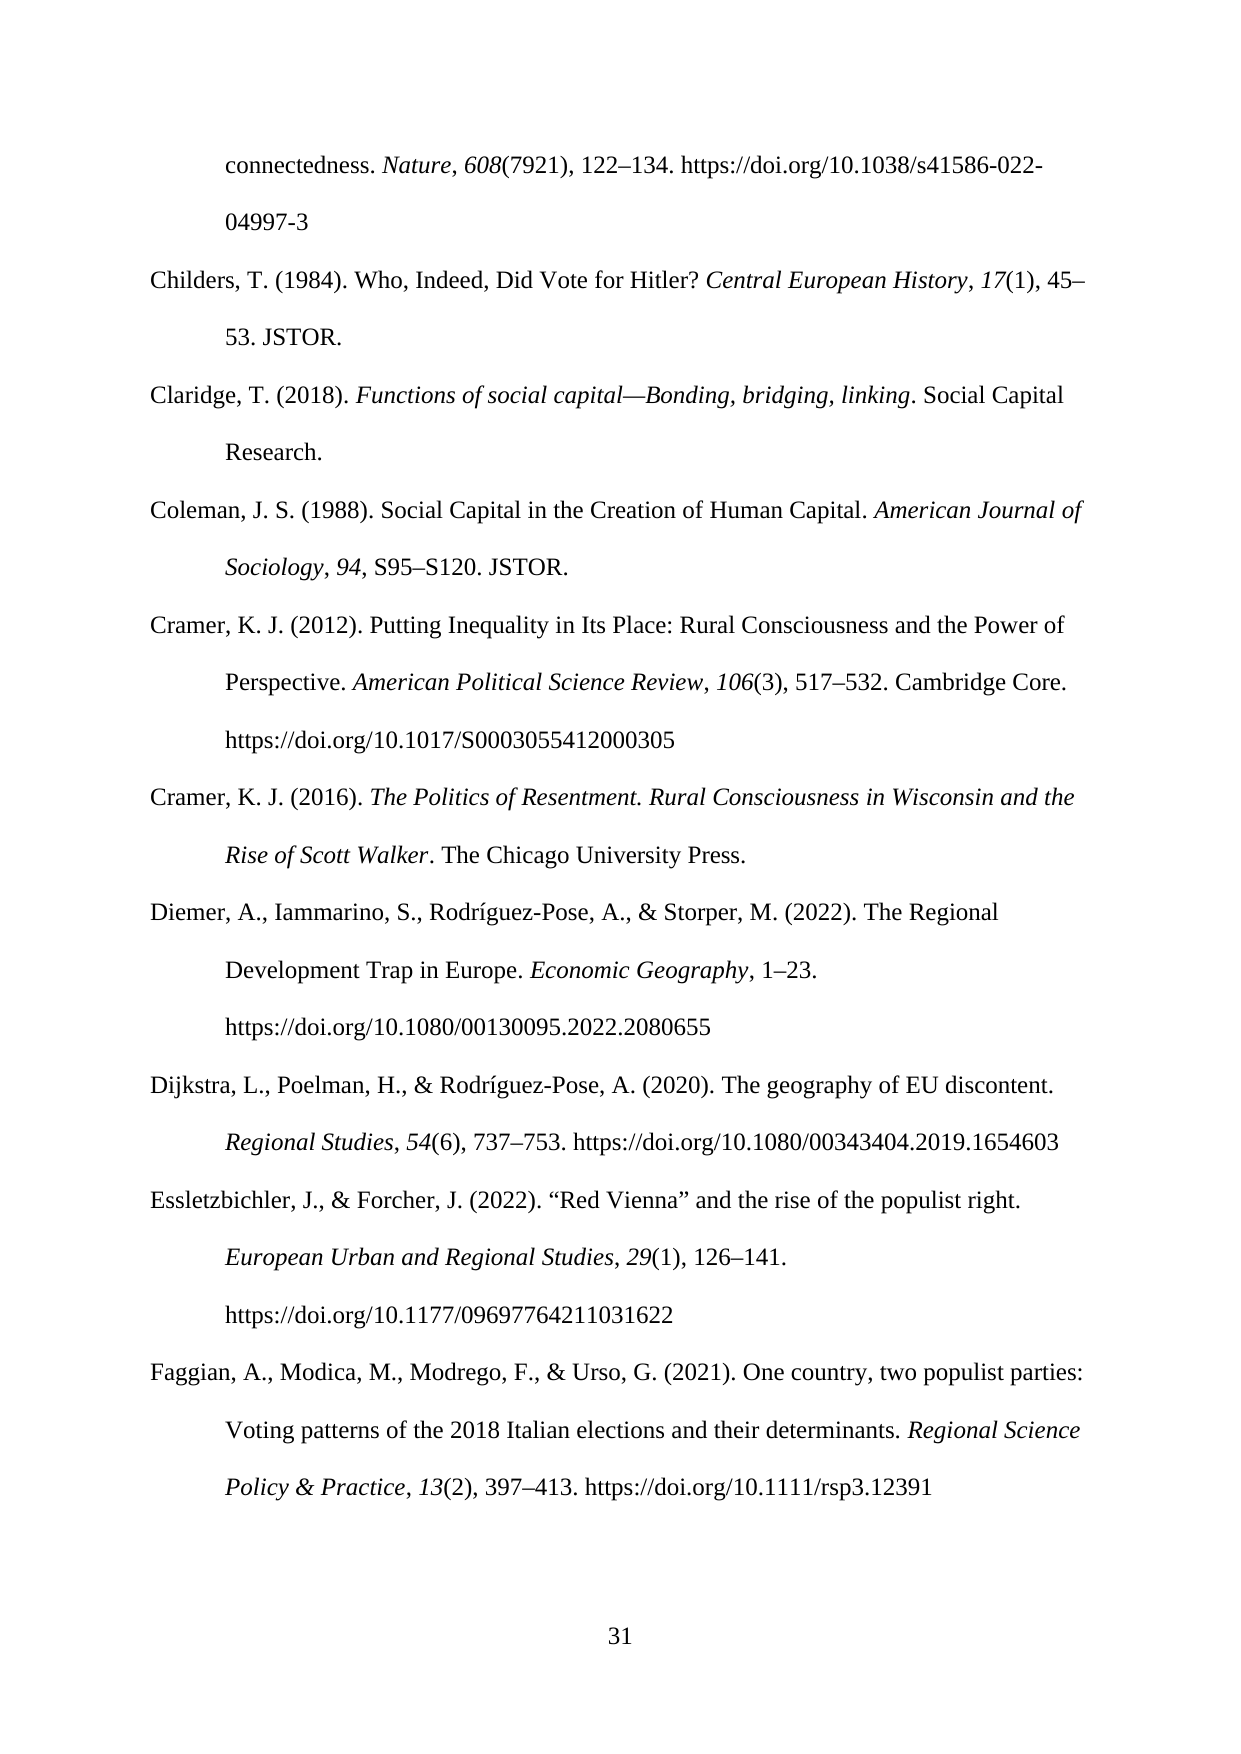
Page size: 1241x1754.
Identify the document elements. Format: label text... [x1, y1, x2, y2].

text Coleman, J. S. (1988). Social Capital in the Creation of Human Capital. American Journal of Sociology, 94, S95–S120. JSTOR. [150, 495, 1090, 581]
text Diemer, A., Iammarino, S., Rodríguez-Pose, A., & Storper, M. (2022). The Regional Development Trap in Europe. Economic Geography, 1–23. https://doi.org/10.1080/00130095.2022.2080655 [150, 897, 1090, 1041]
text Cramer, K. J. (2016). The Politics of Resentment. Rural Consciousness in Wisconsin and the Rise of Scott Walker. The Chicago University Press. [150, 782, 1090, 869]
text Essletzbichler, J., & Forcher, J. (2022). “Red Vienna” and the rise of the populist right. European Urban and Regional Studies, 29(1), 126–141. https://doi.org/10.1177/09697764211031622 [150, 1185, 1090, 1329]
text Childers, T. (1984). Who, Indeed, Did Vote for Hitler? Central European History, 17(1), 45–53. JSTOR. [150, 265, 1090, 351]
text Dijkstra, L., Poelman, H., & Rodríguez-Pose, A. (2020). The geography of EU discontent. Regional Studies, 54(6), 737–753. https://doi.org/10.1080/00343404.2019.1654603 [150, 1070, 1090, 1156]
text Claridge, T. (2018). Functions of social capital—Bonding, bridging, linking. Social Capital Research. [150, 380, 1090, 466]
text Faggian, A., Modica, M., Modrego, F., & Urso, G. (2021). One country, two populist parties: Voting patterns of the 2018 Italian elections and their determinants. Regional Science Policy & Practice, 13(2), 397–413. https://doi.org/10.1111/rsp3.12391 [150, 1357, 1090, 1501]
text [150, 150, 1090, 236]
text Cramer, K. J. (2012). Putting Inequality in Its Place: Rural Consciousness and the Power of Perspective. American Political Science Review, 106(3), 517–532. Cambridge Core. https://doi.org/10.1017/S0003055412000305 [150, 610, 1090, 754]
